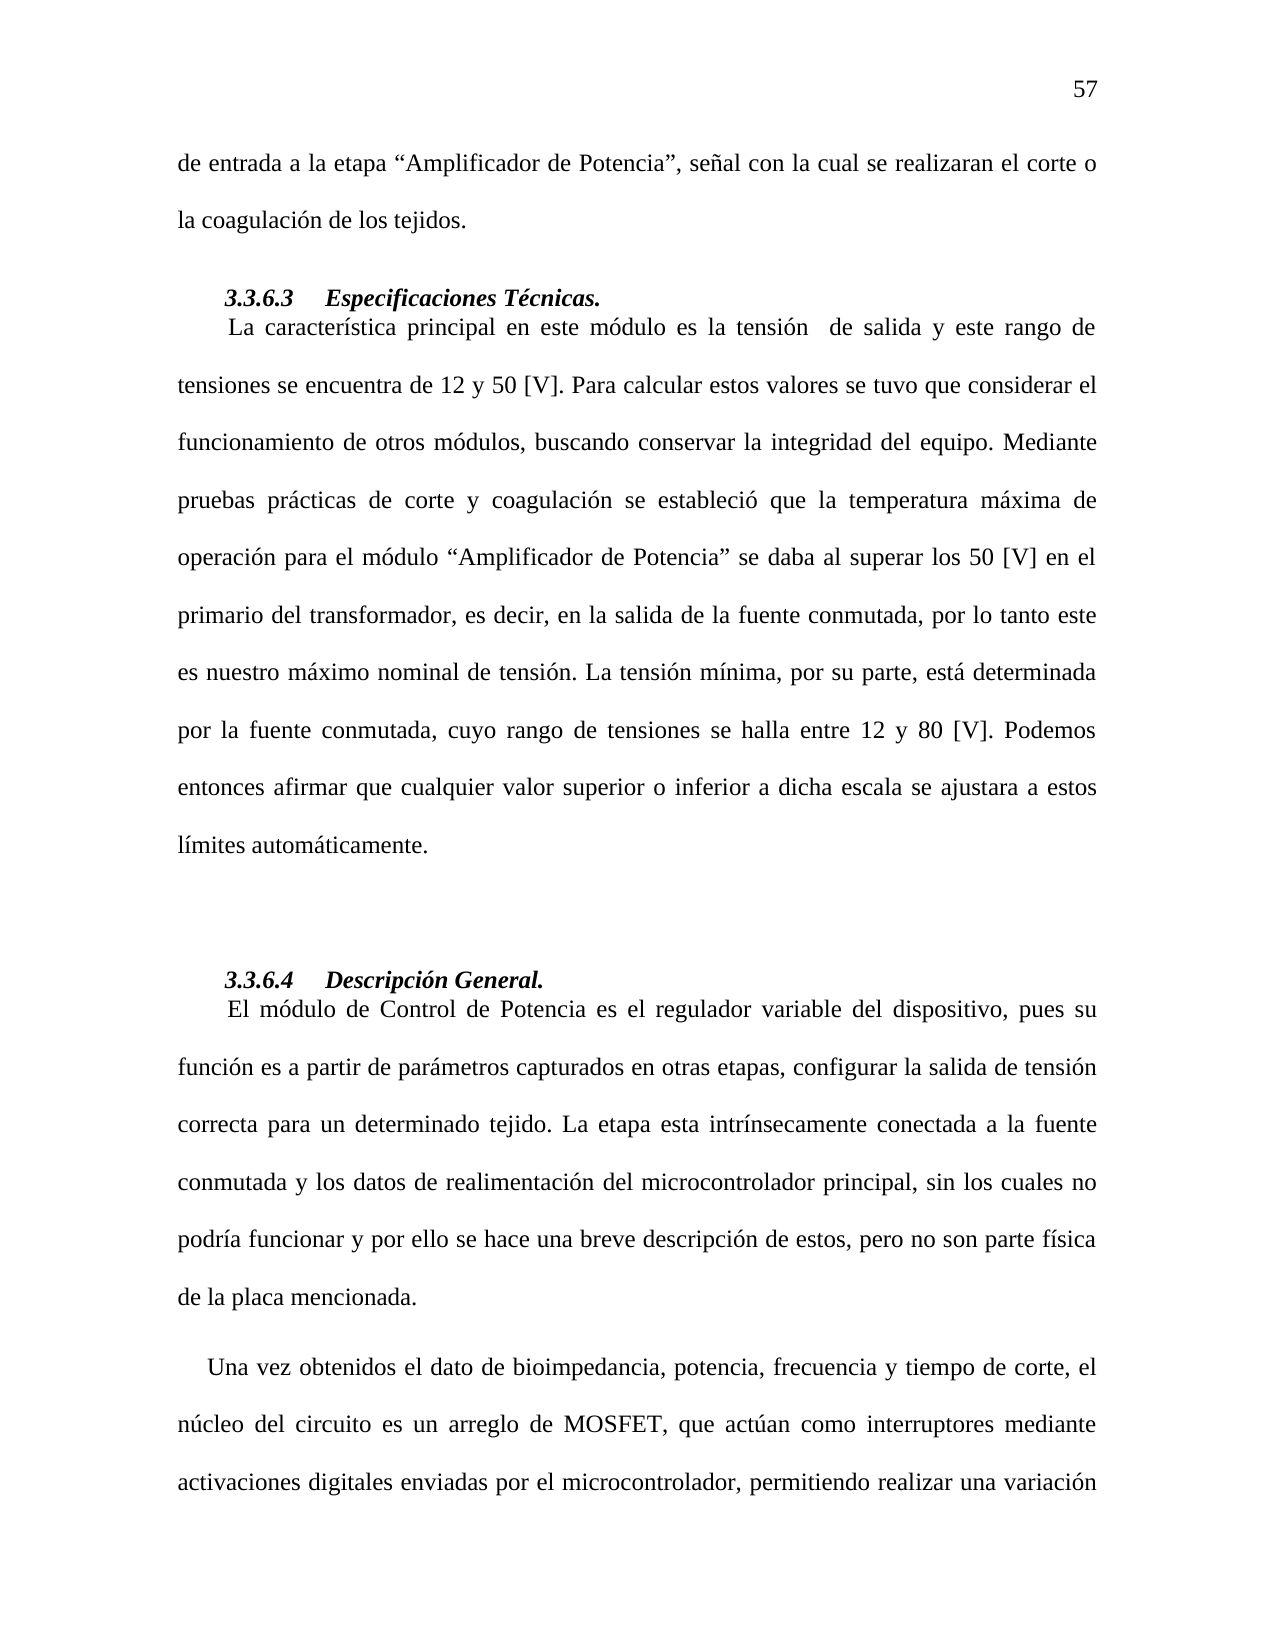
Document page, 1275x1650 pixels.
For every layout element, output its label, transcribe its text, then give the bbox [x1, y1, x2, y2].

subtitle Descripción General. [177, 966, 1098, 994]
text El módulo de Control de Potencia es el regulador variable del dispositivo, pues su función es a partir de parámetros capturados en otras etapas, configurar la salida de tensión correcta para un determinado tejido. La etapa esta intrínsecamente conectada a la fuente conmutada y los datos de realimentación del microcontrolador principal, sin los cuales no podría funcionar y por ello se hace una breve descripción de estos, pero no son parte física de la placa mencionada. [177, 994, 1098, 1311]
text La característica principal en este módulo es la tensión de salida y este rango de tensiones se encuentra de 12 y 50 [V]. Para calcular estos valores se tuvo que considerar el funcionamiento de otros módulos, buscando conservar la integridad del equipo. Mediante pruebas prácticas de corte y coagulación se estableció que la temperatura máxima de operación para el módulo “Amplificador de Potencia” se daba al superar los 50 [V] en el primario del transformador, es decir, en la salida de la fuente conmutada, por lo tanto este es nuestro máximo nominal de tensión. La tensión mínima, por su parte, está determinada por la fuente conmutada, cuyo rango de tensiones se halla entre 12 y 80 [V]. Podemos entonces afirmar que cualquier valor superior o inferior a dicha escala se ajustara a estos límites automáticamente. [177, 312, 1098, 858]
subtitle Especificaciones Técnicas. [177, 283, 1098, 312]
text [177, 1352, 1098, 1496]
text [177, 148, 1098, 234]
